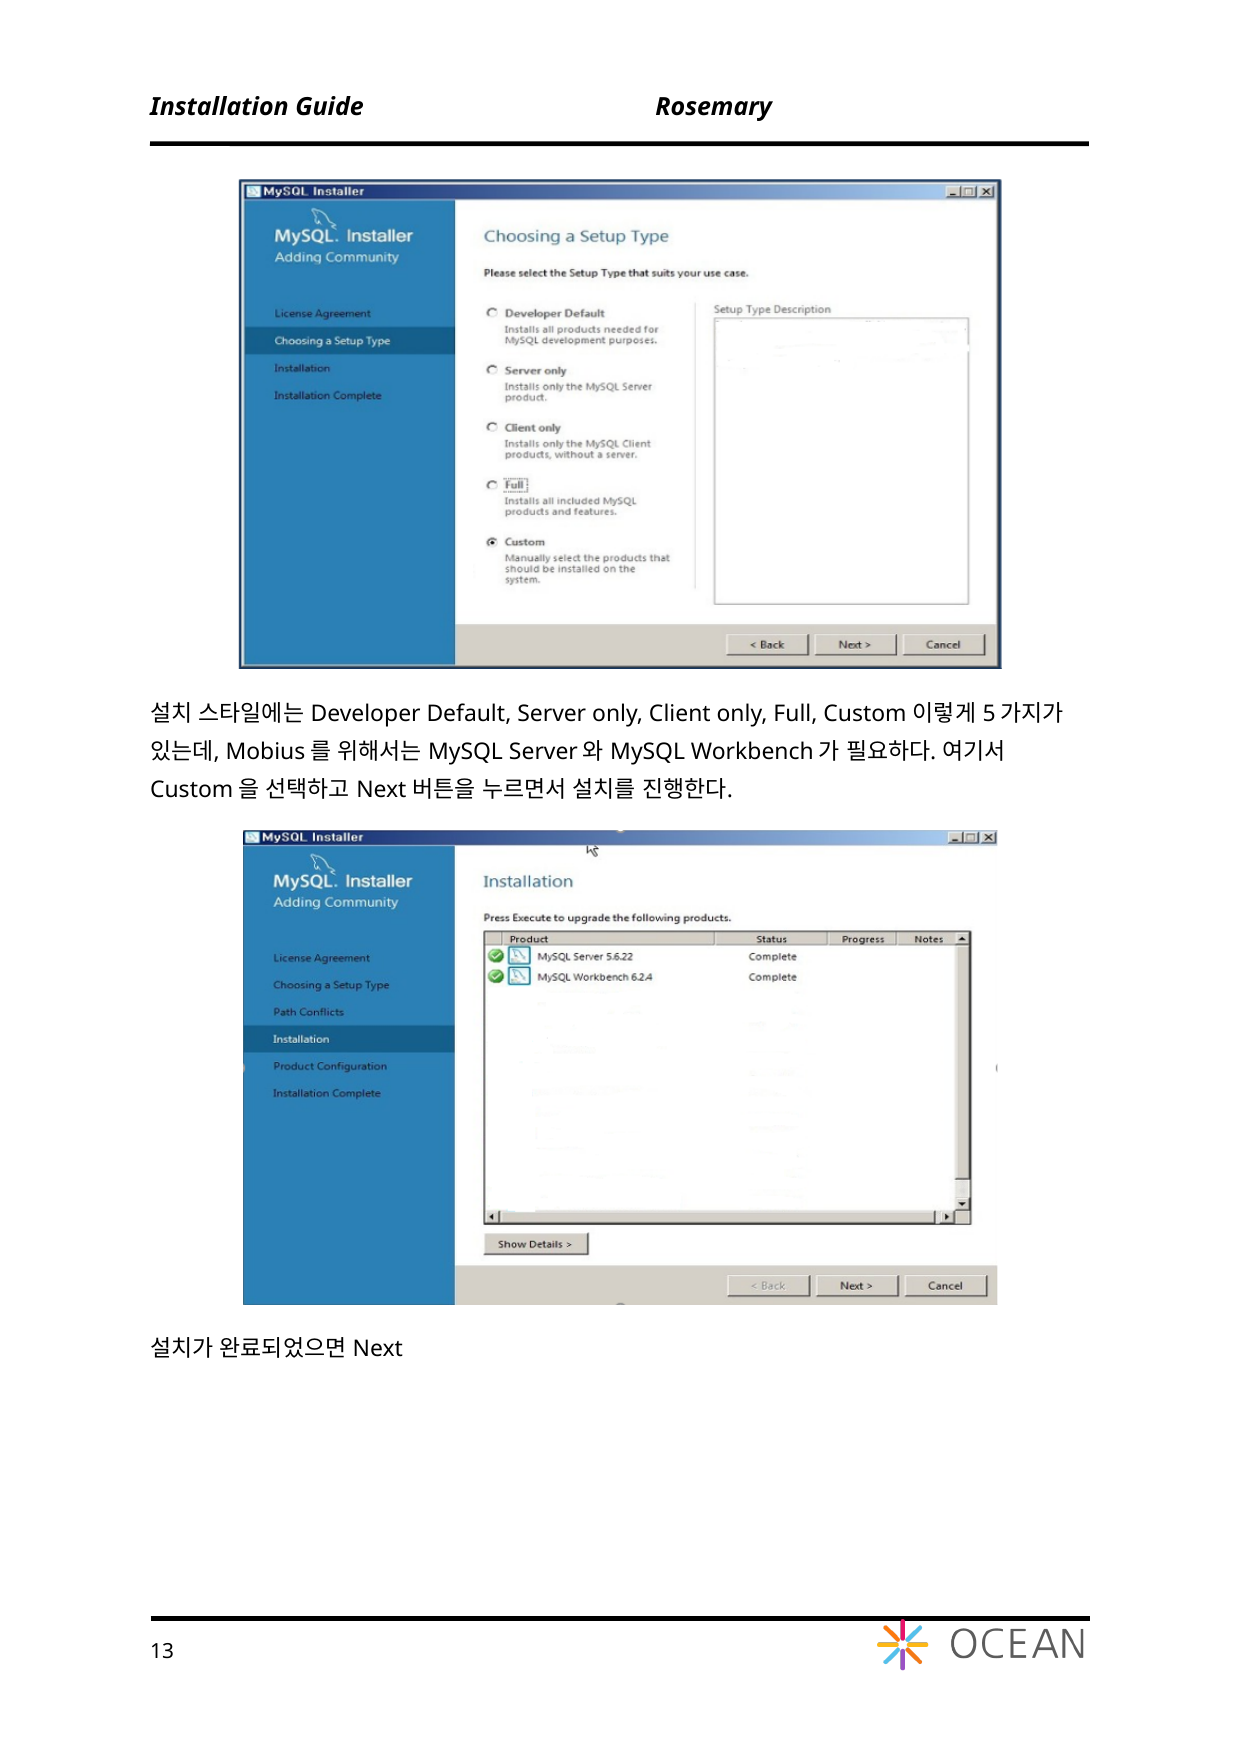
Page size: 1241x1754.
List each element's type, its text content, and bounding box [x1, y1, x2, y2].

text 설치 스타일에는 Developer Default, Server only, Client only, Full, Custom 이렇게 5가지가 있는데, Mobius를 위해서는 MySQL Server와 MySQL Workbench가 필요하다. 여기서 Custom을 선택하고 Next 버튼을 누르면서 설치를 진행한다. [150, 694, 1090, 804]
picture [873, 1612, 1092, 1678]
picture [243, 830, 998, 1305]
text 설치가 완료되었으면 Next [150, 1330, 1090, 1363]
picture [238, 177, 1003, 669]
